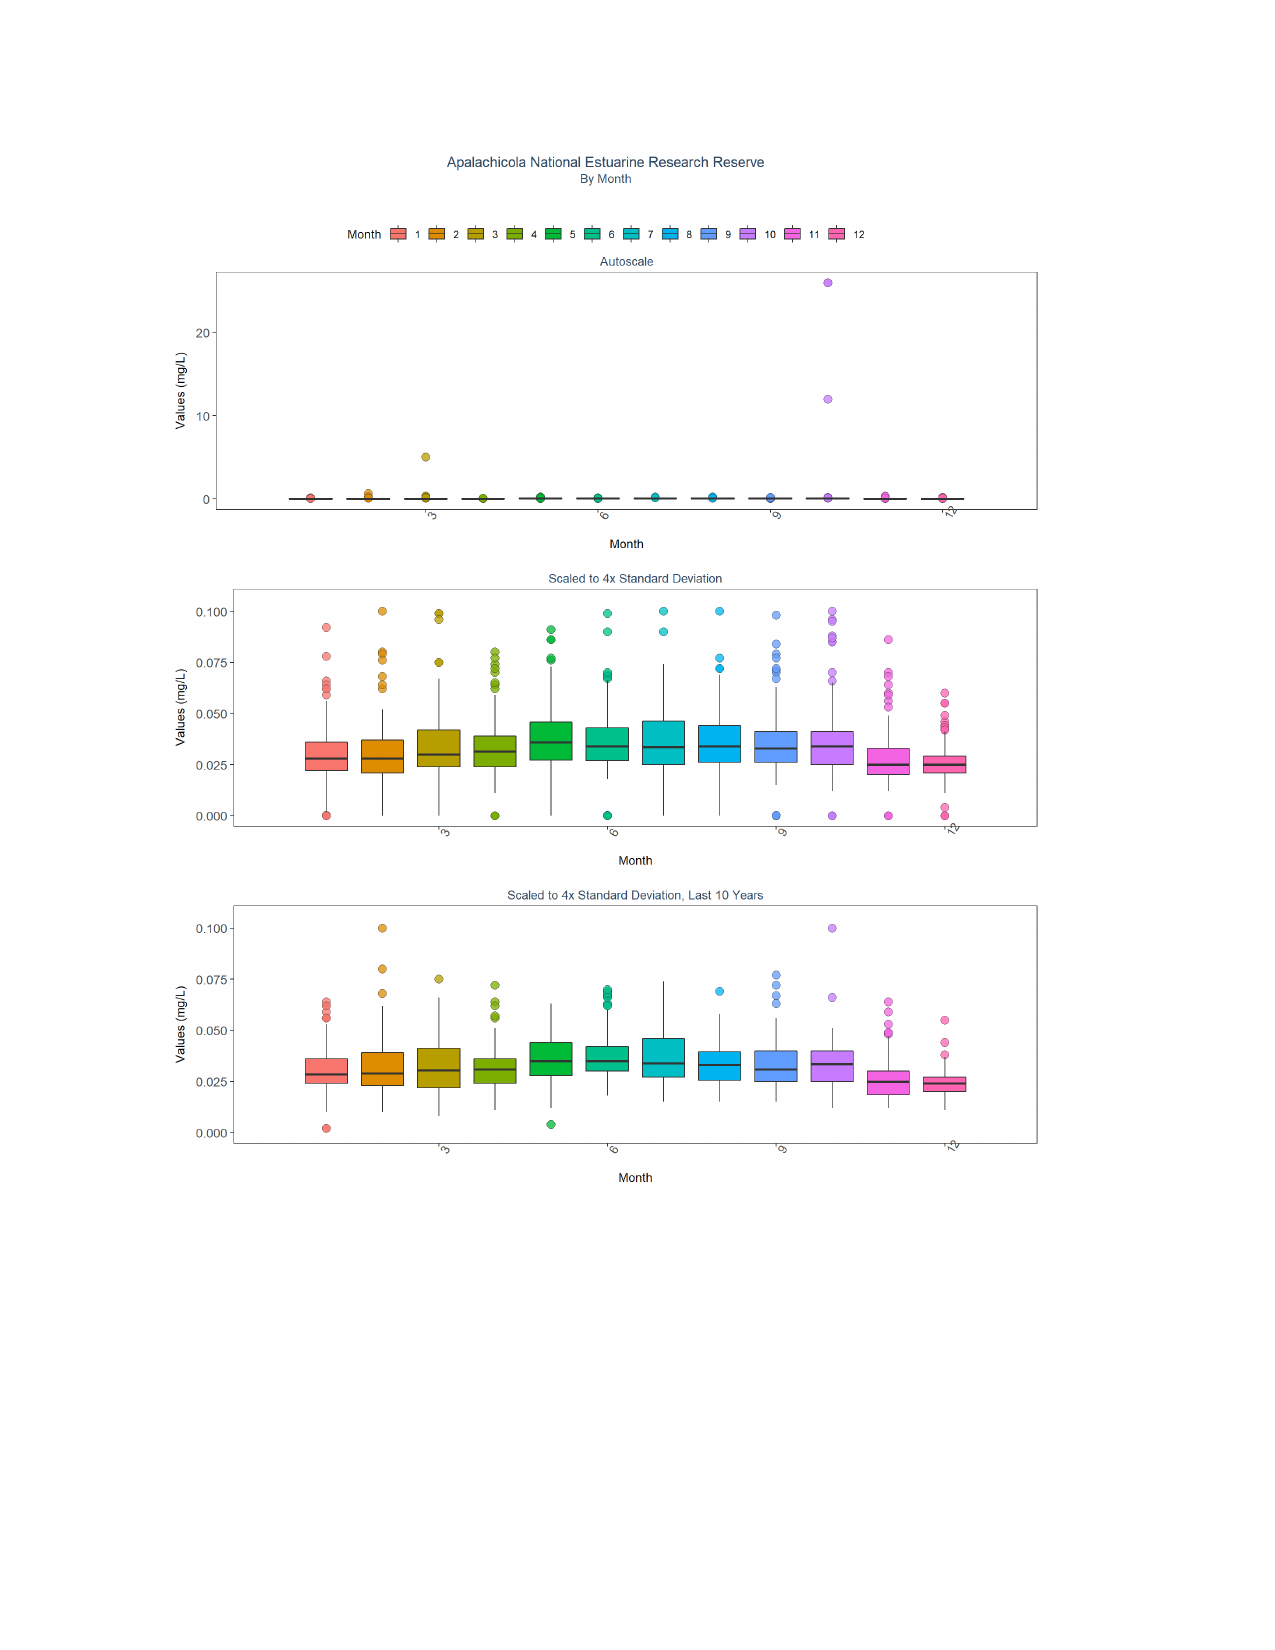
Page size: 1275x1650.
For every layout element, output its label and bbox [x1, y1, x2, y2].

picture [168, 150, 1044, 1200]
